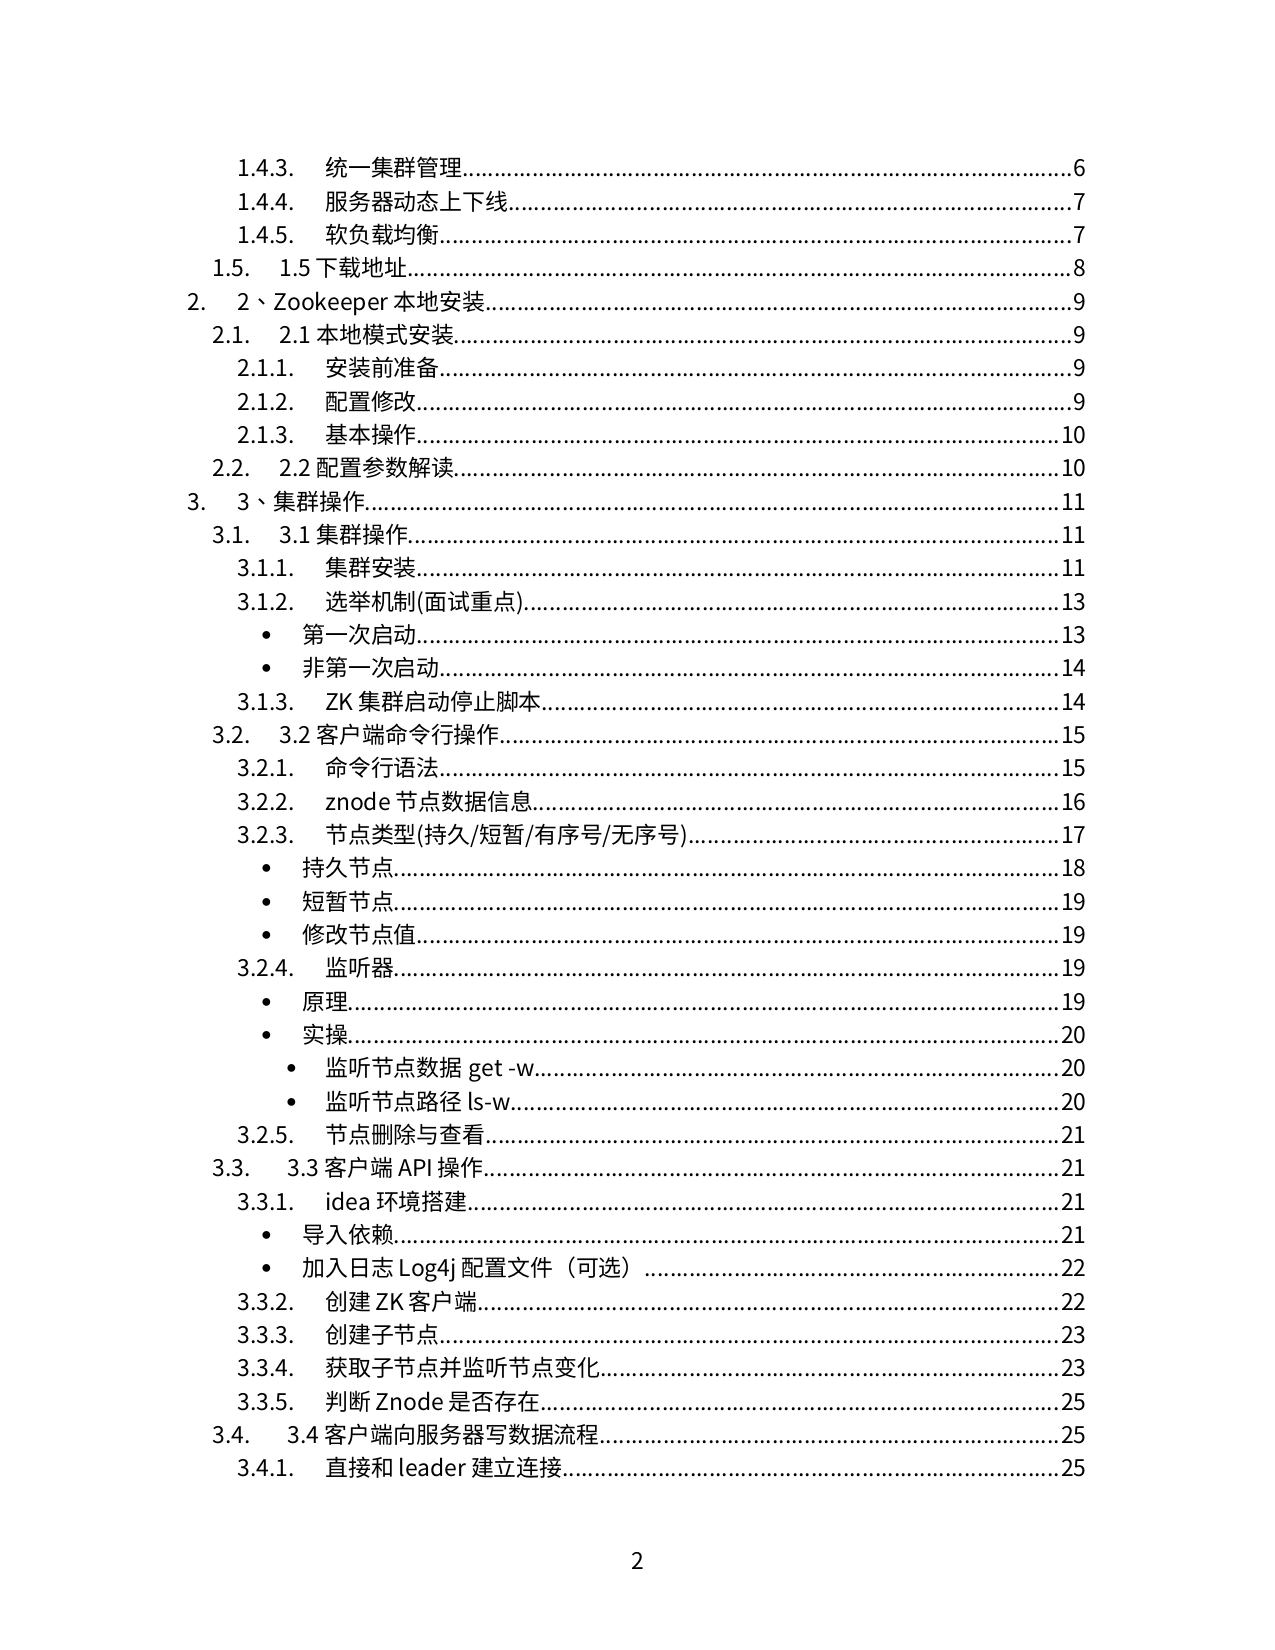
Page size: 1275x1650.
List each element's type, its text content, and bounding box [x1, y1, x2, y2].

text · 实操 20 [262, 1017, 1087, 1050]
text 3.4. 3.4 客户端向服务器写数据流程 25 [212, 1417, 1087, 1450]
text 3.1.3. ZK集群启动停止脚本 14 [237, 683, 1087, 717]
text · 监听节点路径ls-w 20 [287, 1083, 1087, 1117]
text 2.1.2. 配置修改 9 [237, 383, 1087, 417]
text 3. 3、集群操作 11 [187, 483, 1087, 517]
text 3.3.2. 创建ZK客户端 22 [237, 1283, 1087, 1317]
text 3.1. 3.1 集群操作 11 [212, 517, 1087, 550]
text 3.2.1. 命令行语法 15 [237, 750, 1087, 783]
text 1.4.3. 统一集群管理 6 [237, 150, 1087, 183]
text 2.1. 2.1 本地模式安装 9 [212, 317, 1087, 350]
text 2.2. 2.2 配置参数解读 10 [212, 450, 1087, 483]
text 2. 2、Zookeeper 本地安装 9 [187, 283, 1087, 317]
text · 原理 19 [262, 983, 1087, 1017]
text 3.3.1. idea环境搭建 21 [237, 1183, 1087, 1217]
text · 修改节点值 19 [262, 917, 1087, 950]
text 3.2. 3.2 客户端命令行操作 15 [212, 717, 1087, 750]
text 2.1.1. 安装前准备 9 [237, 350, 1087, 383]
text · 加入日志Log4j配置文件（可选） 22 [262, 1250, 1087, 1283]
text 3.3.4. 获取子节点并监听节点变化 23 [237, 1350, 1087, 1383]
text · 监听节点数据 get -w 20 [287, 1050, 1087, 1083]
text 3.3.5. 判断Znode是否存在 25 [237, 1383, 1087, 1417]
text 3.2.3. 节点类型(持久/短暂/有序号/无序号) 17 [237, 817, 1087, 850]
text 3.2.5. 节点删除与查看 21 [237, 1117, 1087, 1150]
text 1.5. 1.5下载地址 8 [212, 250, 1087, 283]
text 1.4.5. 软负载均衡 7 [237, 217, 1087, 250]
text · 第一次启动 13 [262, 617, 1087, 650]
text · 短暂节点 19 [262, 883, 1087, 917]
text · 持久节点 18 [262, 850, 1087, 883]
text · 非第一次启动 14 [262, 650, 1087, 683]
text 3.1.1. 集群安装 11 [237, 550, 1087, 583]
text · 导入依赖 21 [262, 1217, 1087, 1250]
text 3.4.1. 直接和leader建立连接 25 [237, 1450, 1087, 1483]
text 3.3.3. 创建子节点 23 [237, 1317, 1087, 1350]
text 3.3. 3.3 客户端API操作 21 [212, 1150, 1087, 1183]
text 2.1.3. 基本操作 10 [237, 417, 1087, 450]
text 3.1.2. 选举机制(面试重点) 13 [237, 583, 1087, 617]
text 3.2.2. znode节点数据信息 16 [237, 783, 1087, 817]
text 3.2.4. 监听器 19 [237, 950, 1087, 983]
text 1.4.4. 服务器动态上下线 7 [237, 183, 1087, 217]
